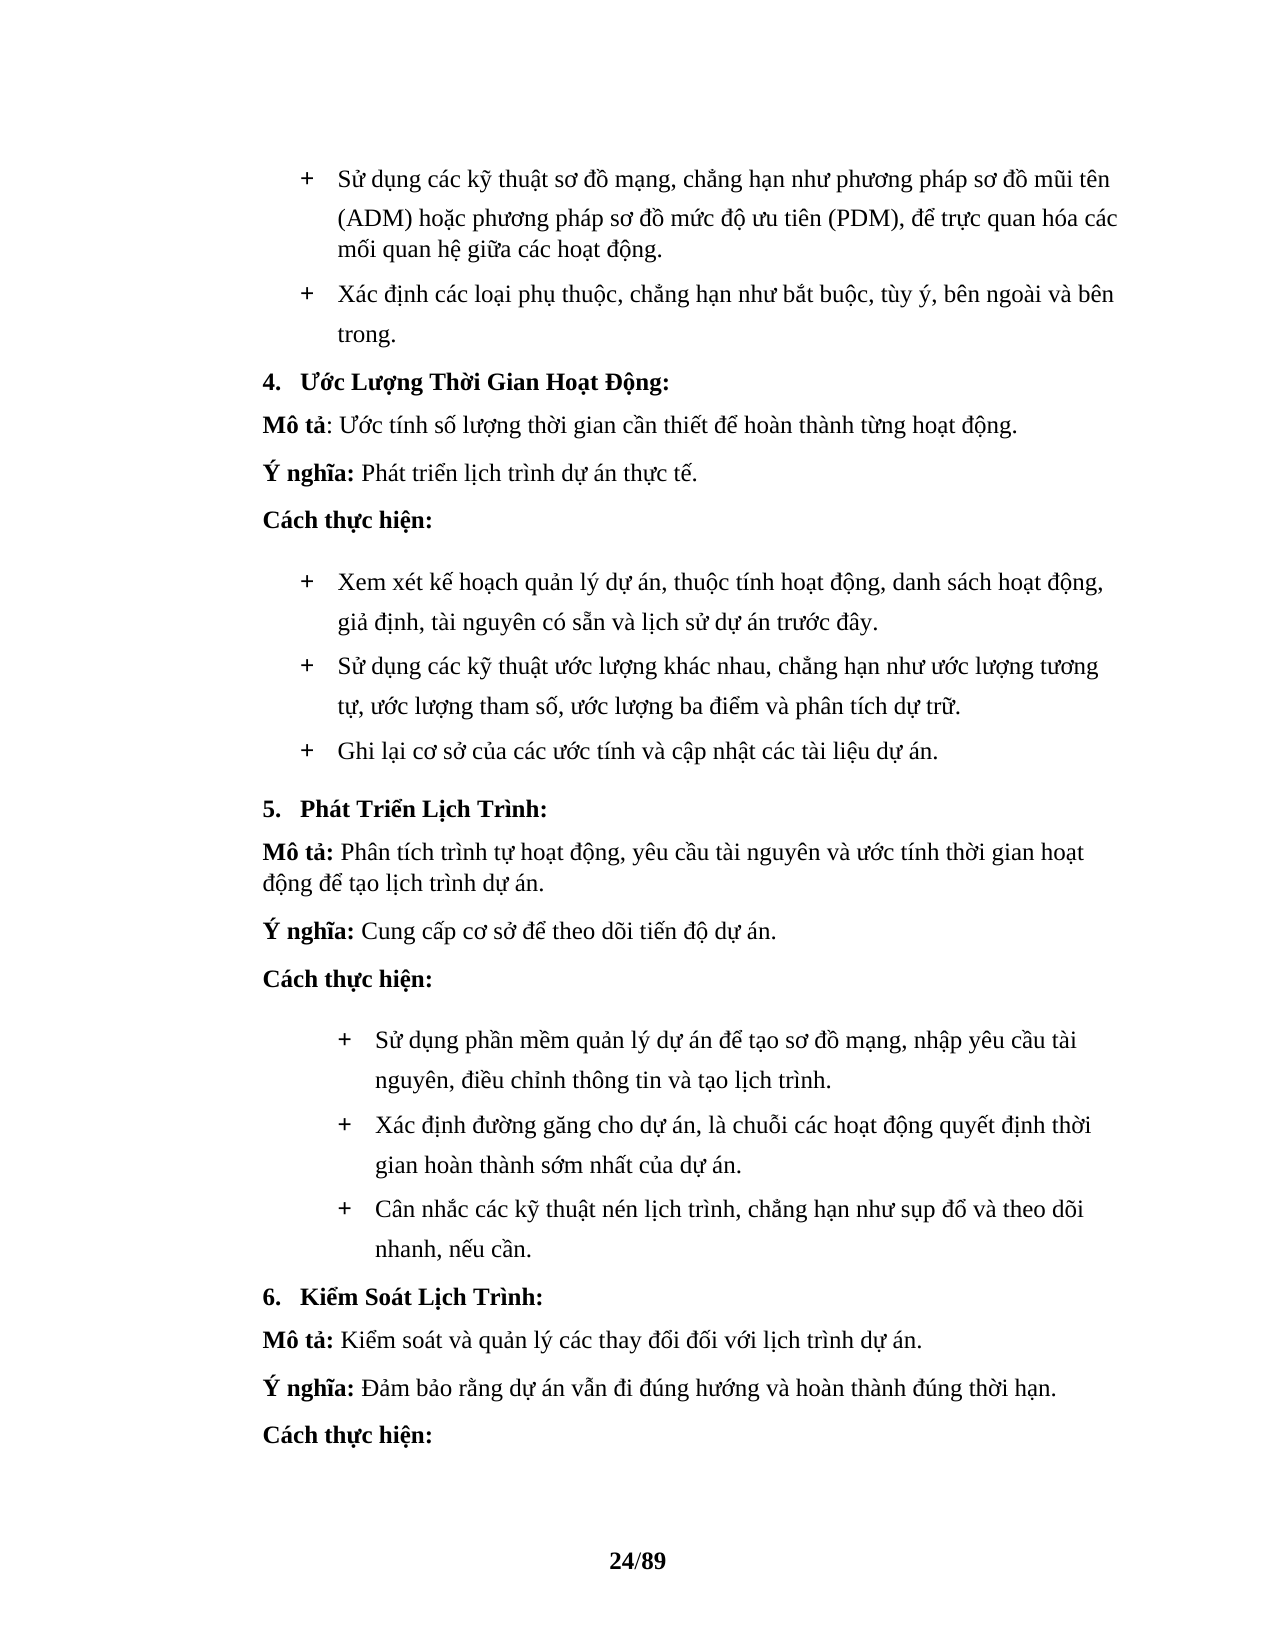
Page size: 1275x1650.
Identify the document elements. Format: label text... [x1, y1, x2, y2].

text Cách thực hiện: [262, 964, 1125, 993]
list Sử dụng các kỹ thuật ước lượng khác nhau, chẳng hạn như ước lượng tương tự, ước lượng tham số, ước lượng ba điểm và phân tích dự trữ. [300, 638, 1125, 720]
list Sử dụng phần mềm quản lý dự án để tạo sơ đồ mạng, nhập yêu cầu tài nguyên, điều chỉnh thông tin và tạo lịch trình. [337, 1012, 1125, 1094]
list Xác định các loại phụ thuộc, chẳng hạn như bắt buộc, tùy ý, bên ngoài và bên trong. [300, 266, 1125, 348]
text Mô tả: Phân tích trình tự hoạt động, yêu cầu tài nguyên và ước tính thời gian hoạt động để tạo lịch trình dự án. [262, 837, 1125, 897]
text Cách thực hiện: [262, 1421, 1125, 1449]
list Ghi lại cơ sở của các ước tính và cập nhật các tài liệu dự án. [300, 722, 1125, 773]
subtitle Ước Lượng Thời Gian Hoạt Động: [262, 367, 1125, 396]
list Xem xét kế hoạch quản lý dự án, thuộc tính hoạt động, danh sách hoạt động, giả định, tài nguyên có sẵn và lịch sử dự án trước đây. [300, 553, 1125, 635]
text Ý nghĩa: Cung cấp cơ sở để theo dõi tiến độ dự án. [262, 916, 1125, 945]
subtitle Kiểm Soát Lịch Trình: [262, 1282, 1125, 1311]
subtitle Phát Triển Lịch Trình: [262, 794, 1125, 823]
list Xác định đường găng cho dự án, là chuỗi các hoạt động quyết định thời gian hoàn thành sớm nhất của dự án. [337, 1096, 1125, 1178]
list Sử dụng các kỹ thuật sơ đồ mạng, chẳng hạn như phương pháp sơ đồ mũi tên (ADM) hoặc phương pháp sơ đồ mức độ ưu tiên (PDM), để trực quan hóa các mối quan hệ giữa các hoạt động. [300, 150, 1125, 263]
text Mô tả: Kiểm soát và quản lý các thay đổi đối với lịch trình dự án. [262, 1325, 1125, 1354]
text Cách thực hiện: [187, 505, 1125, 534]
list Cân nhắc các kỹ thuật nén lịch trình, chẳng hạn như sụp đổ và theo dõi nhanh, nếu cần. [337, 1181, 1125, 1263]
text Ý nghĩa: Phát triển lịch trình dự án thực tế. [187, 458, 1125, 486]
text Ý nghĩa: Đảm bảo rằng dự án vẫn đi đúng hướng và hoàn thành đúng thời hạn. [262, 1373, 1125, 1402]
text Mô tả: Ước tính số lượng thời gian cần thiết để hoàn thành từng hoạt động. [187, 410, 1125, 439]
